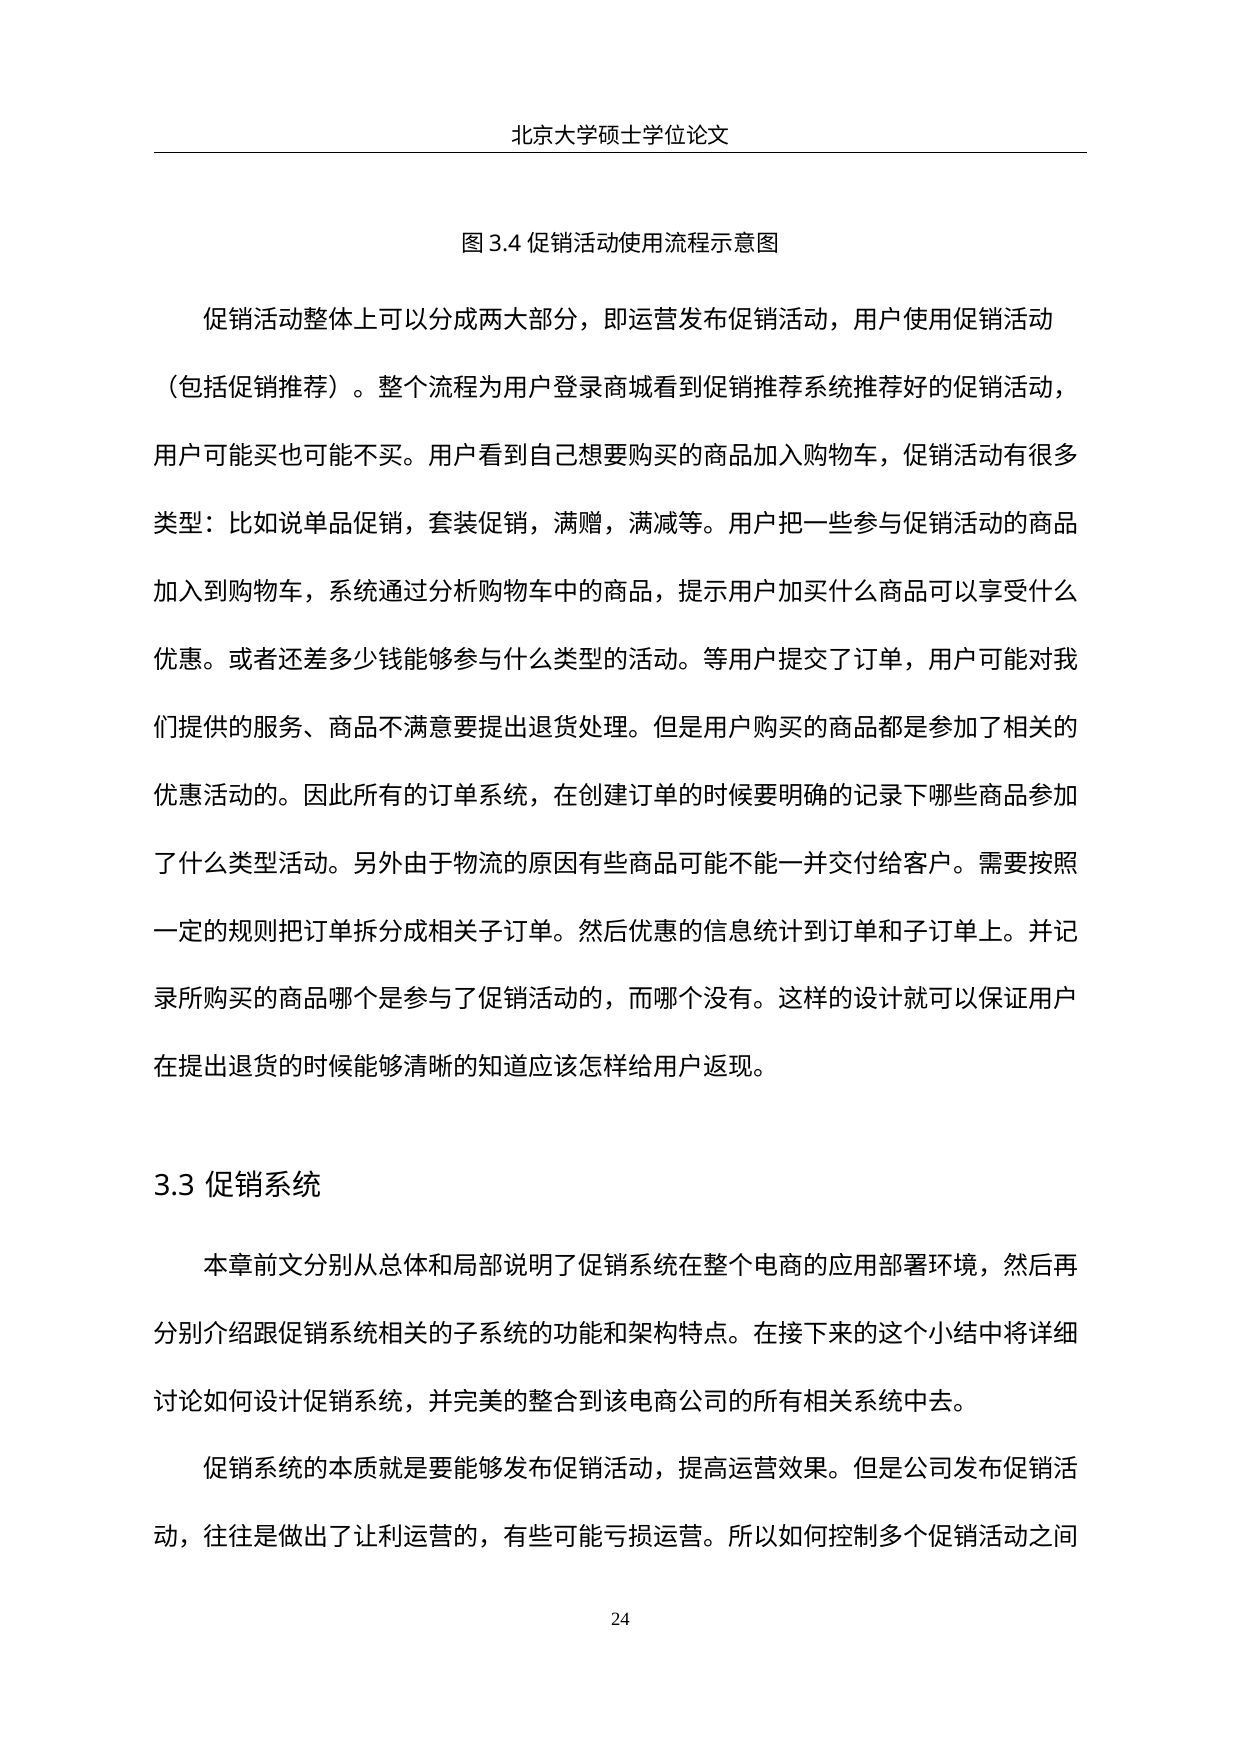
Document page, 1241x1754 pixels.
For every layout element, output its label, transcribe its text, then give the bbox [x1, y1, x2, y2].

list 促销系统 [153, 1149, 1087, 1217]
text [153, 1433, 1087, 1569]
text 促销活动整体上可以分成两大部分，即运营发布促销活动，用户使用促销活动（包括促销推荐）。整个流程为用户登录商城看到促销推荐系统推荐好的促销活动，用户可能买也可能不买。用户看到自己想要购买的商品加入购物车，促销活动有很多类型：比如说单品促销，套装促销，满赠，满减等。用户把一些参与促销活动的商品加入到购物车，系统通过分析购物车中的商品，提示用户加买什么商品可以享受什么优惠。或者还差多少钱能够参与什么类型的活动。等用户提交了订单，用户可能对我们提供的服务、商品不满意要提出退货处理。但是用户购买的商品都是参加了相关的优惠活动的。因此所有的订单系统，在创建订单的时候要明确的记录下哪些商品参加了什么类型活动。另外由于物流的原因有些商品可能不能一并交付给客户。需要按照一定的规则把订单拆分成相关子订单。然后优惠的信息统计到订单和子订单上。并记录所购买的商品哪个是参与了促销活动的，而哪个没有。这样的设计就可以保证用户在提出退货的时候能够清晰的知道应该怎样给用户返现。 [153, 284, 1087, 1099]
text 本章前文分别从总体和局部说明了促销系统在整个电商的应用部署环境，然后再分别介绍跟促销系统相关的子系统的功能和架构特点。在接下来的这个小结中将详细讨论如何设计促销系统，并完美的整合到该电商公司的所有相关系统中去。 [153, 1229, 1087, 1433]
text 图3.4 促销活动使用流程示意图 [153, 225, 1087, 259]
